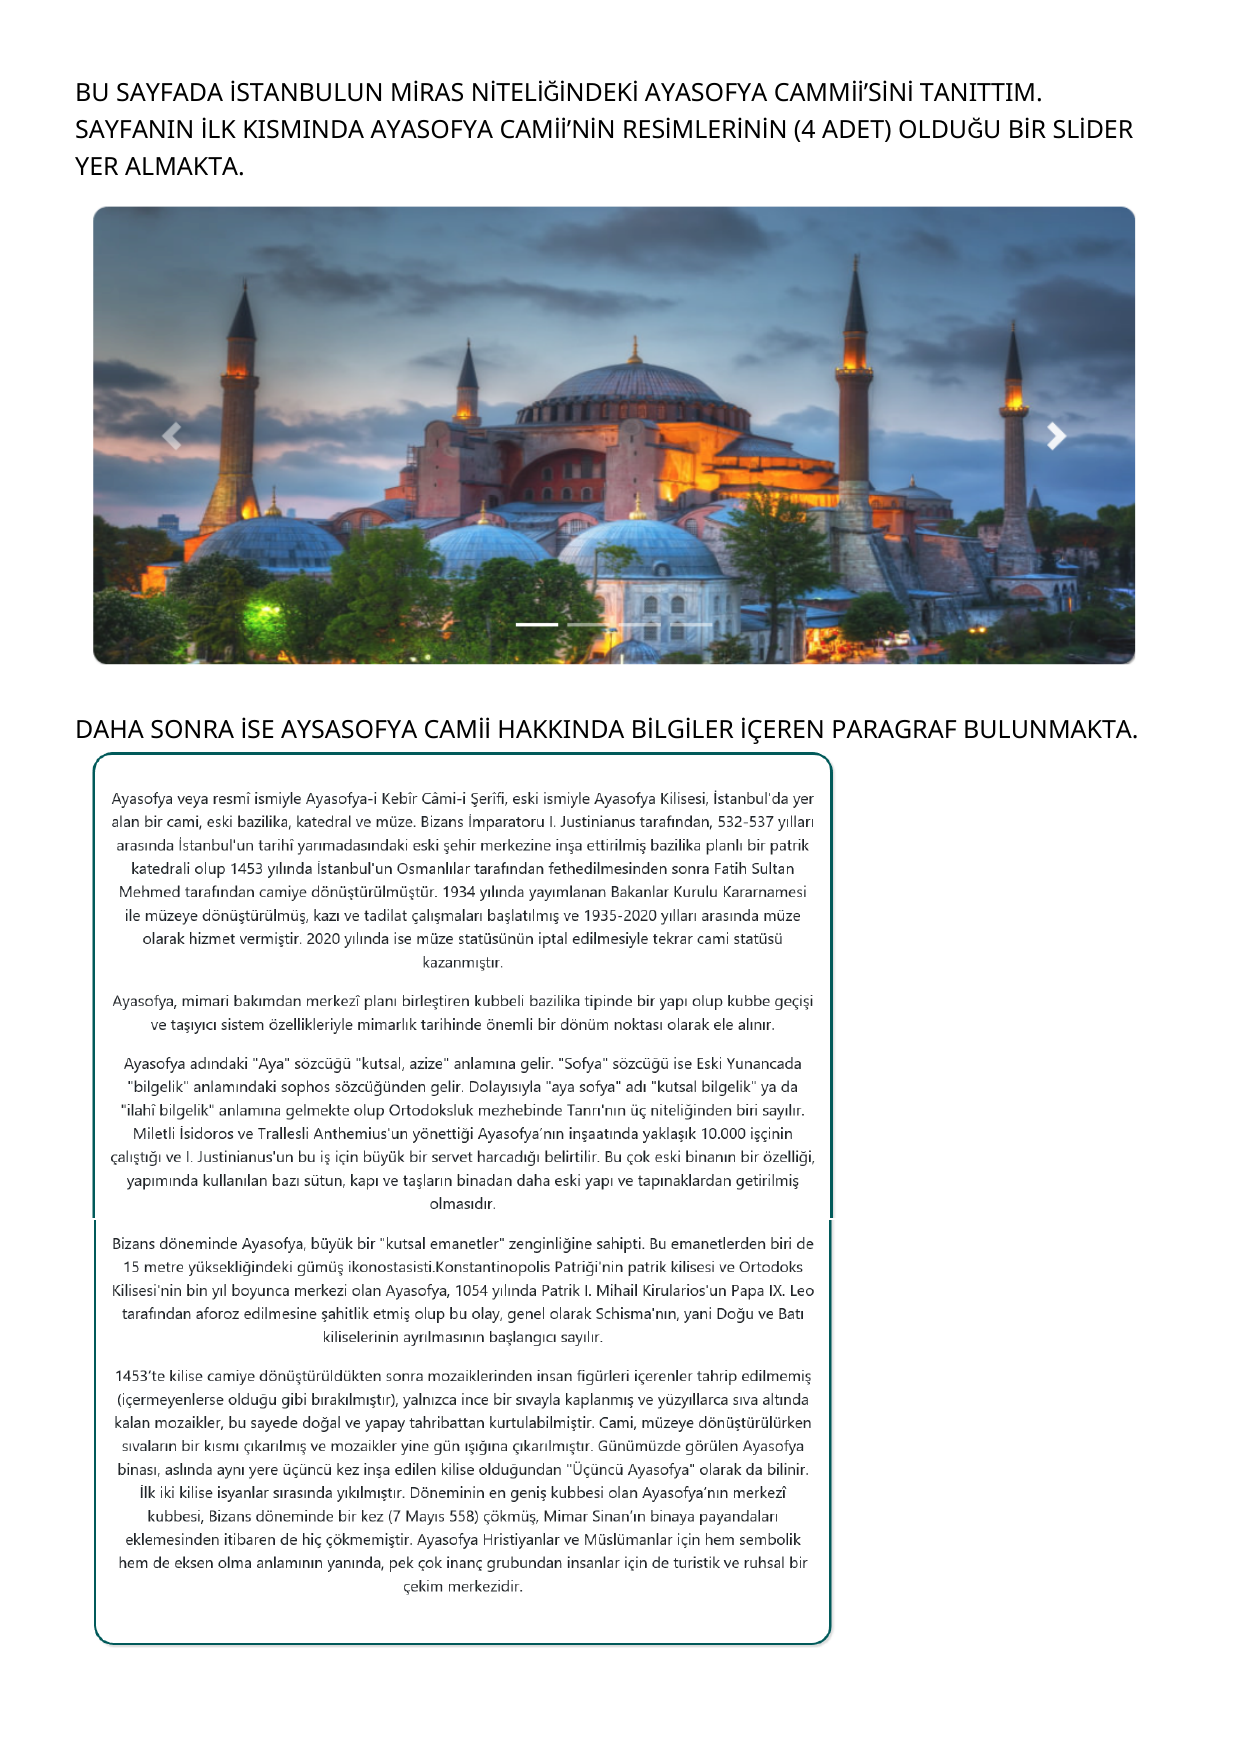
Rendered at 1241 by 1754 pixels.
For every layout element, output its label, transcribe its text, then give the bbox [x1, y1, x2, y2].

picture [75, 1220, 842, 1651]
text BU SAYFADA İSTANBULUN MİRAS NİTELİĞİNDEKİ AYASOFYA CAMMİİ’SİNİ TANITTIM. SAYFANIN İLK KISMINDA AYASOFYA CAMİİ’NİN RESİMLERİNİN (4 ADET) OLDUĞU BİR SLİDER YER ALMAKTA. [75, 75, 1165, 183]
picture [75, 202, 1166, 710]
picture [75, 748, 851, 1218]
